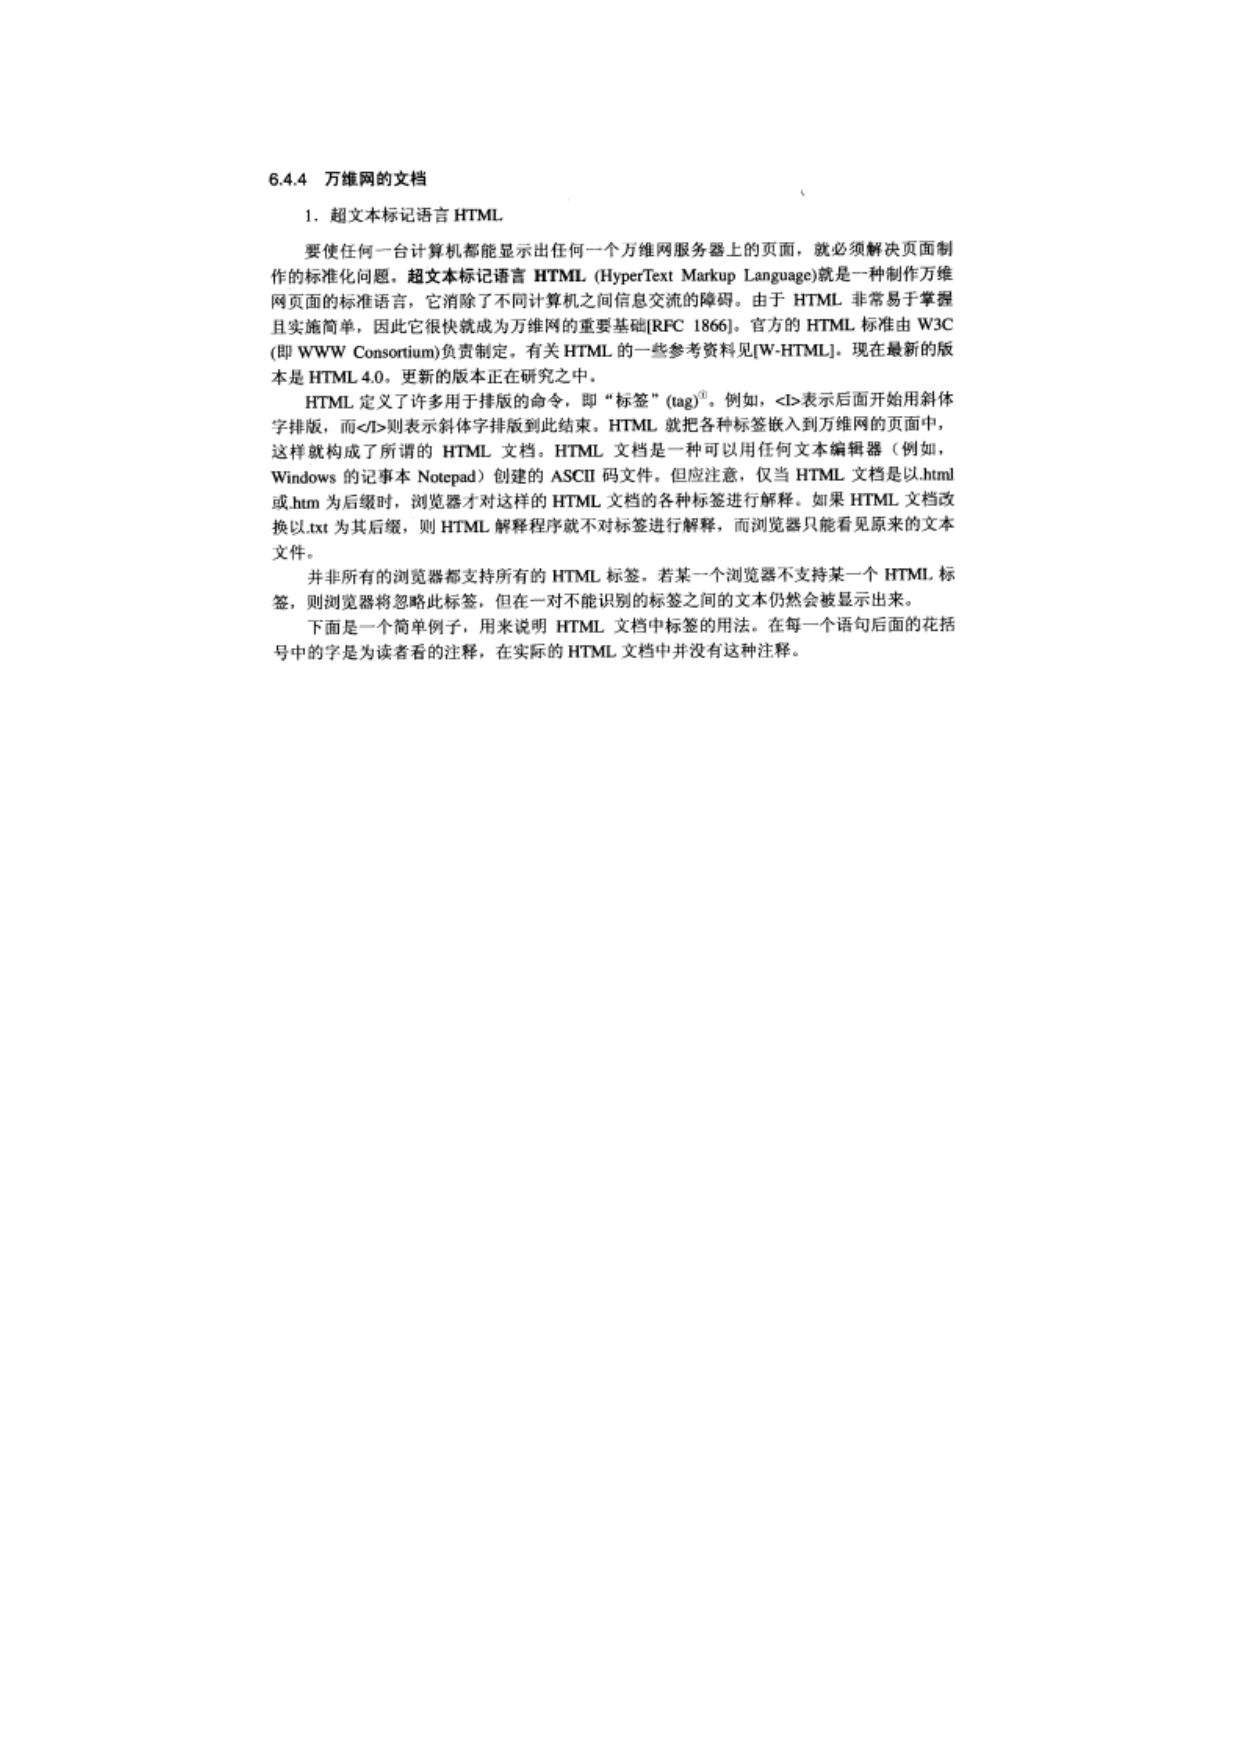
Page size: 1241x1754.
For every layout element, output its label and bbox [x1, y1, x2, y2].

picture [255, 162, 985, 680]
